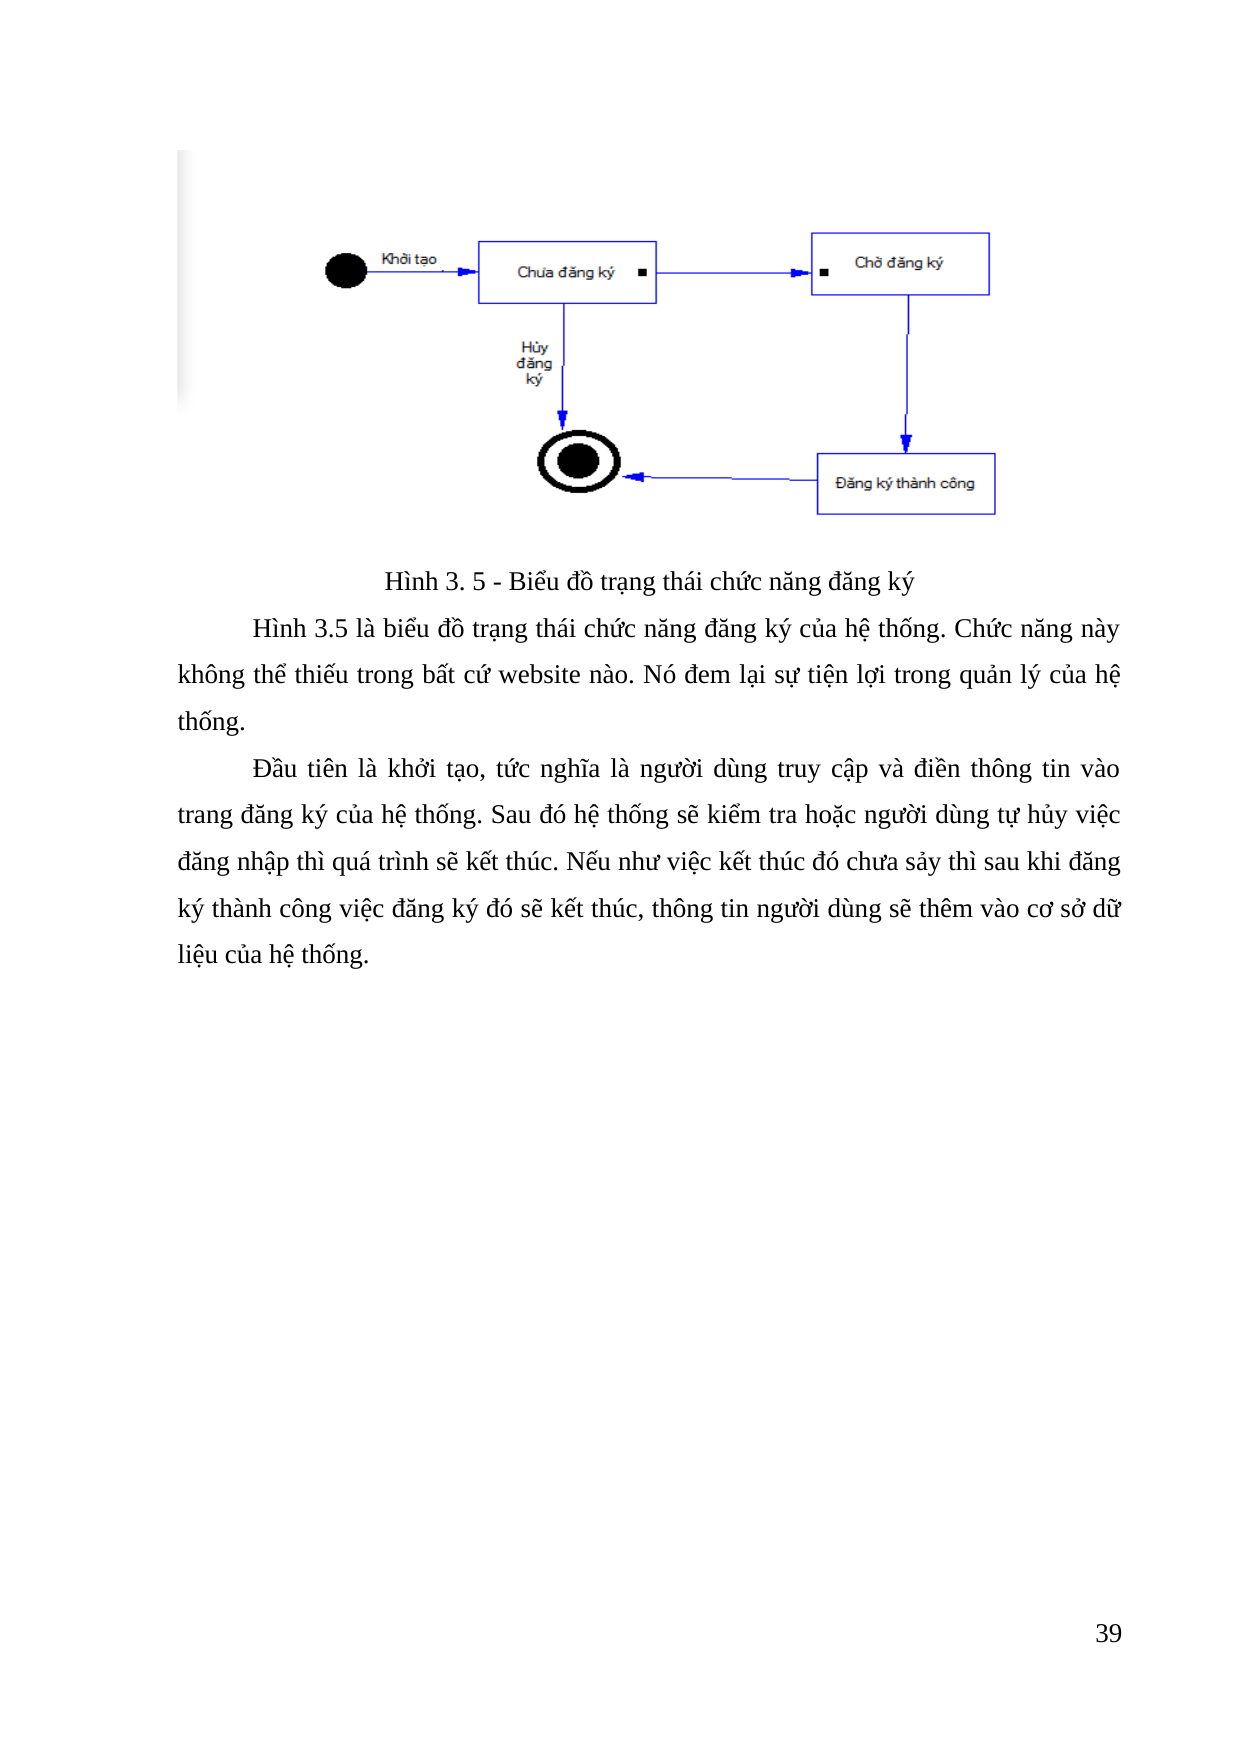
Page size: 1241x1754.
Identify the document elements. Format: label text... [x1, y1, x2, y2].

text Đầu tiên là khởi tạo, tức nghĩa là người dùng truy cập và điền thông tin vào trang đăng ký của hệ thống. Sau đó hệ thống sẽ kiểm tra hoặc người dùng tự hủy việc đăng nhập thì quá trình sẽ kết thúc. Nếu như việc kết thúc đó chưa sảy thì sau khi đăng ký thành công việc đăng ký đó sẽ kết thúc, thông tin người dùng sẽ thêm vào cơ sở dữ liệu của hệ thống. [177, 752, 1122, 970]
text Hình 3. 5 - Biểu đồ trạng thái chức năng đăng ký [177, 565, 1122, 596]
picture [177, 150, 1117, 550]
text Hình 3.5 là biểu đồ trạng thái chức năng đăng ký của hệ thống. Chức năng này không thể thiếu trong bất cứ website nào. Nó đem lại sự tiện lợi trong quản lý của hệ thống. [177, 612, 1122, 736]
